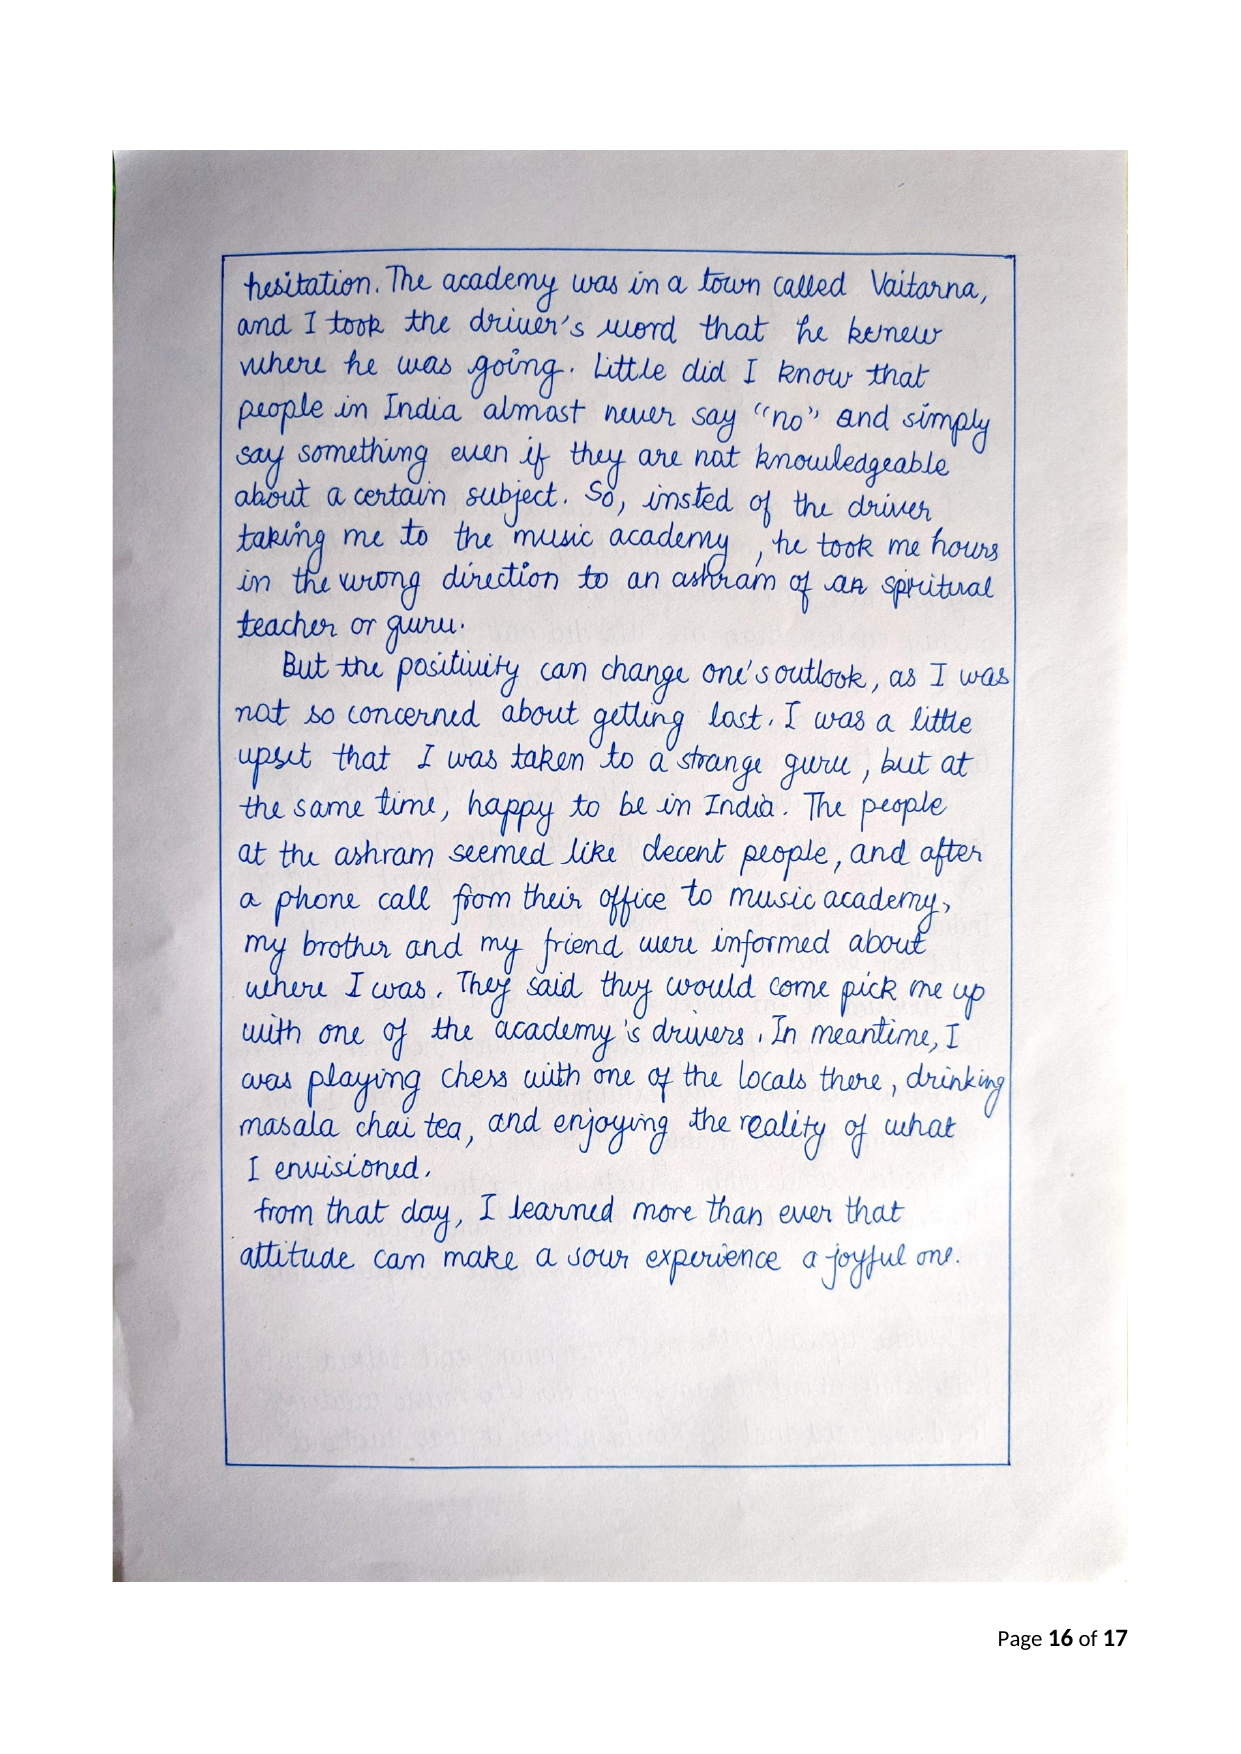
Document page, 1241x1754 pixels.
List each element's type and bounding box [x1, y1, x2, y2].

picture [112, 150, 1128, 1582]
